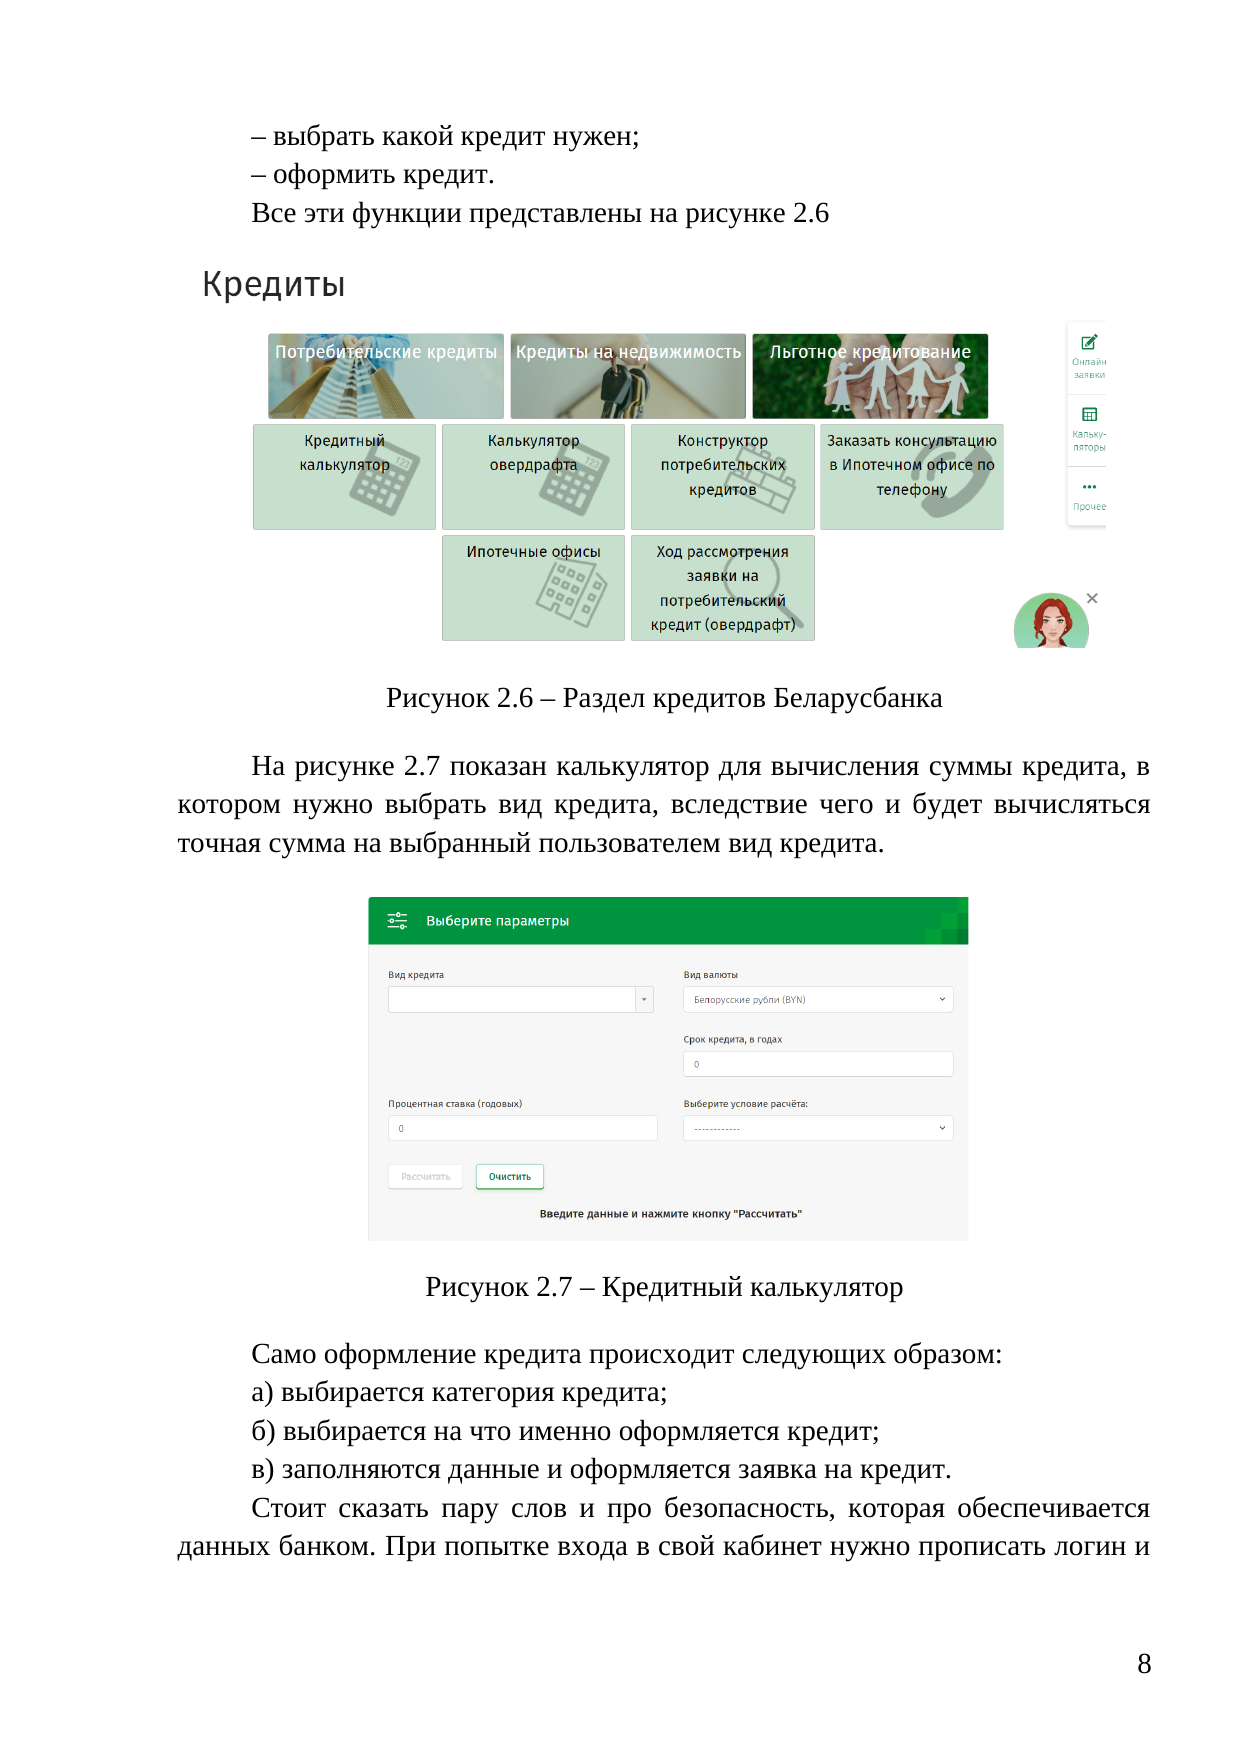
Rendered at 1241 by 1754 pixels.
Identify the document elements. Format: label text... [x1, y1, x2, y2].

picture [178, 267, 1107, 648]
text в) заполняются данные и оформляется заявка на кредит. [177, 1451, 1152, 1485]
text Само оформление кредита происходит следующих образом: [177, 1336, 1152, 1369]
text – выбрать какой кредит нужен; [177, 118, 1152, 152]
text Рисунок 2.6 – Раздел кредитов Беларусбанка [177, 681, 1152, 714]
text б) выбирается на что именно оформляется кредит; [177, 1413, 1152, 1446]
text Рисунок 2.7 – Кредитный калькулятор [177, 1269, 1152, 1302]
text Все эти функции представлены на рисунке 2.6 [177, 195, 1152, 229]
text а) выбирается категория кредита; [177, 1374, 1152, 1408]
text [177, 1490, 1152, 1562]
text – оформить кредит. [177, 157, 1152, 190]
picture [360, 896, 969, 1241]
text На рисунке 2.7 показан калькулятор для вычисления суммы кредита, в котором нужно выбрать вид кредита, вследствие чего и будет вычисляться точная сумма на выбранный пользователем вид кредита. [177, 748, 1152, 858]
